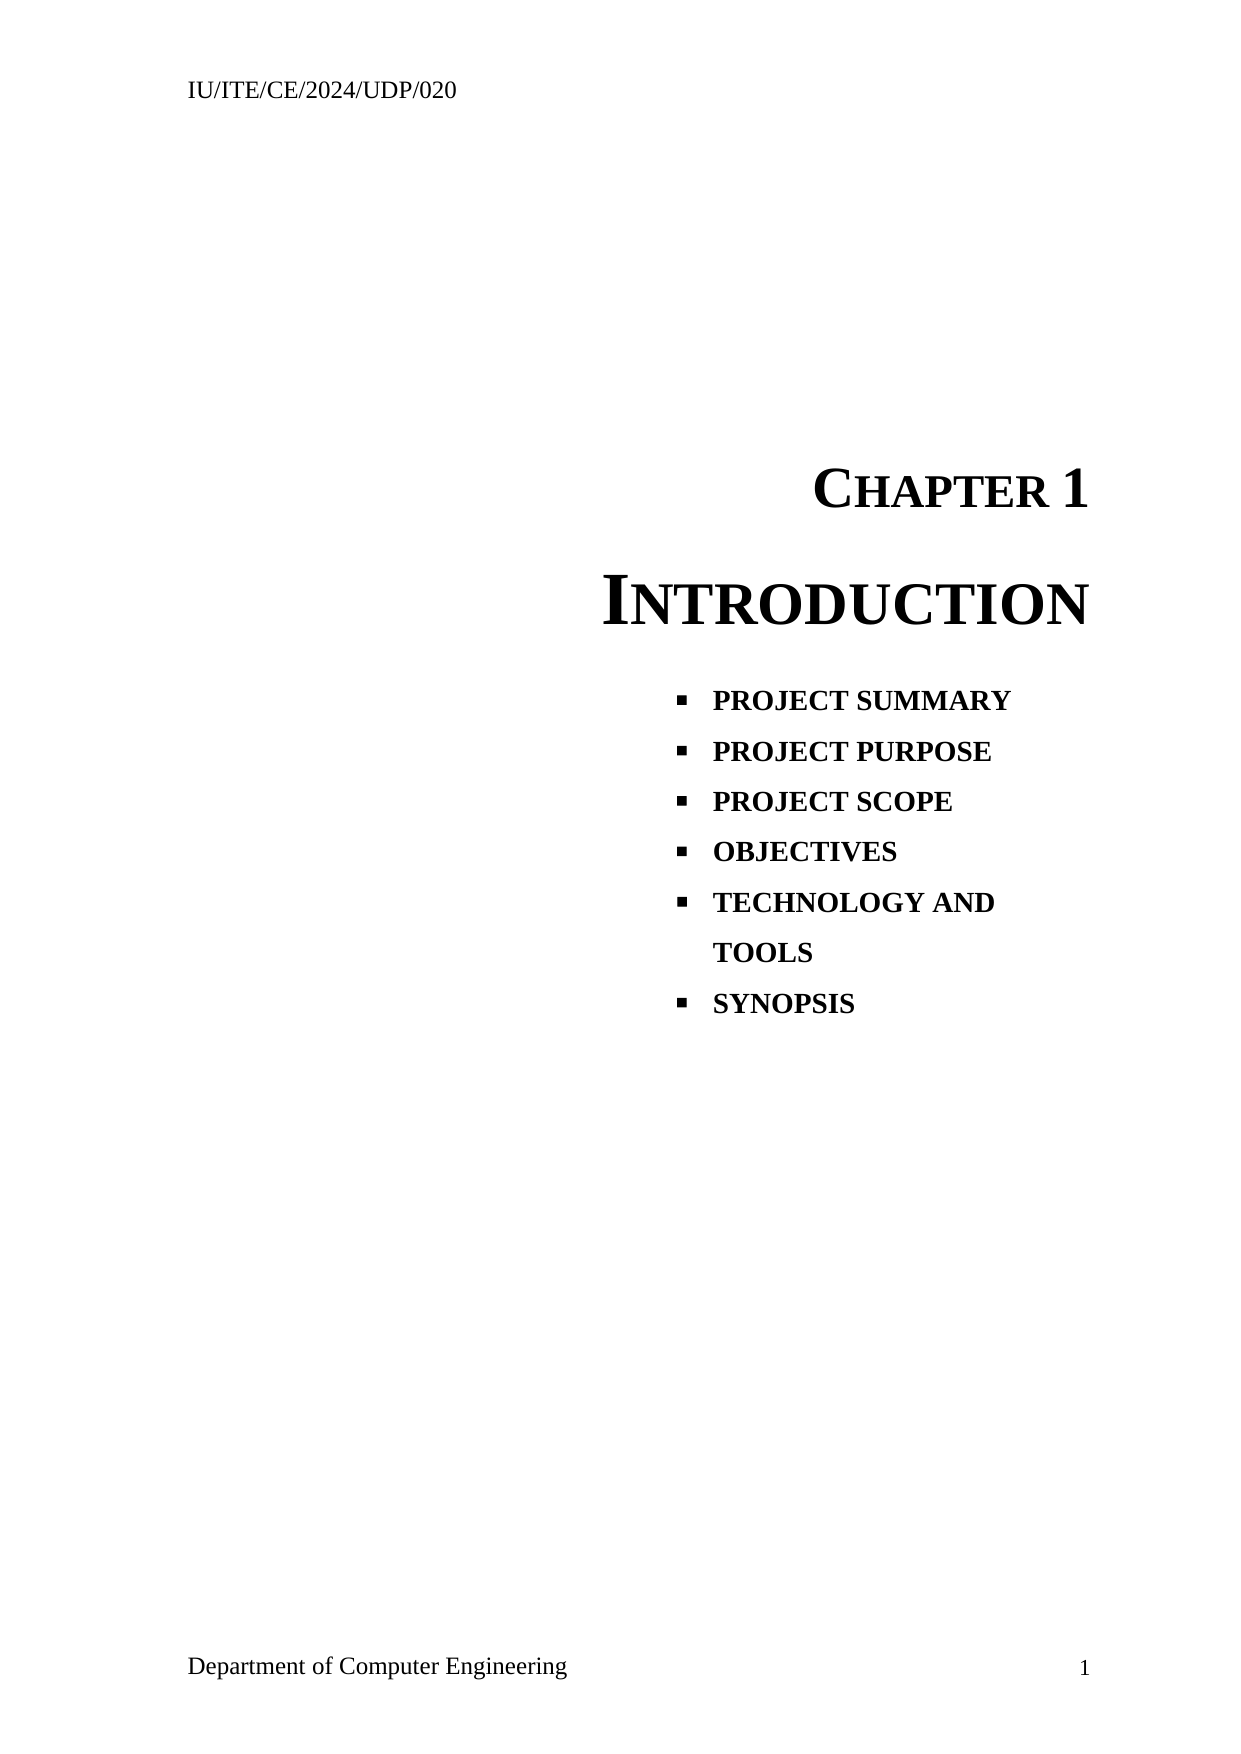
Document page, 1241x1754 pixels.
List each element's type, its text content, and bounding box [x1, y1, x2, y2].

list OBJECTIVES [675, 834, 1176, 868]
list PROJECT PURPOSE [675, 734, 1176, 767]
list SYNOPSIS [675, 986, 1176, 1019]
text INTRODUCTION [601, 554, 1176, 640]
list PROJECT SUMMARY [675, 683, 1176, 717]
list TECHNOLOGY AND TOOLS [675, 885, 996, 969]
text CHAPTER 1 [812, 453, 1176, 520]
list PROJECT SCOPE [675, 784, 1176, 818]
